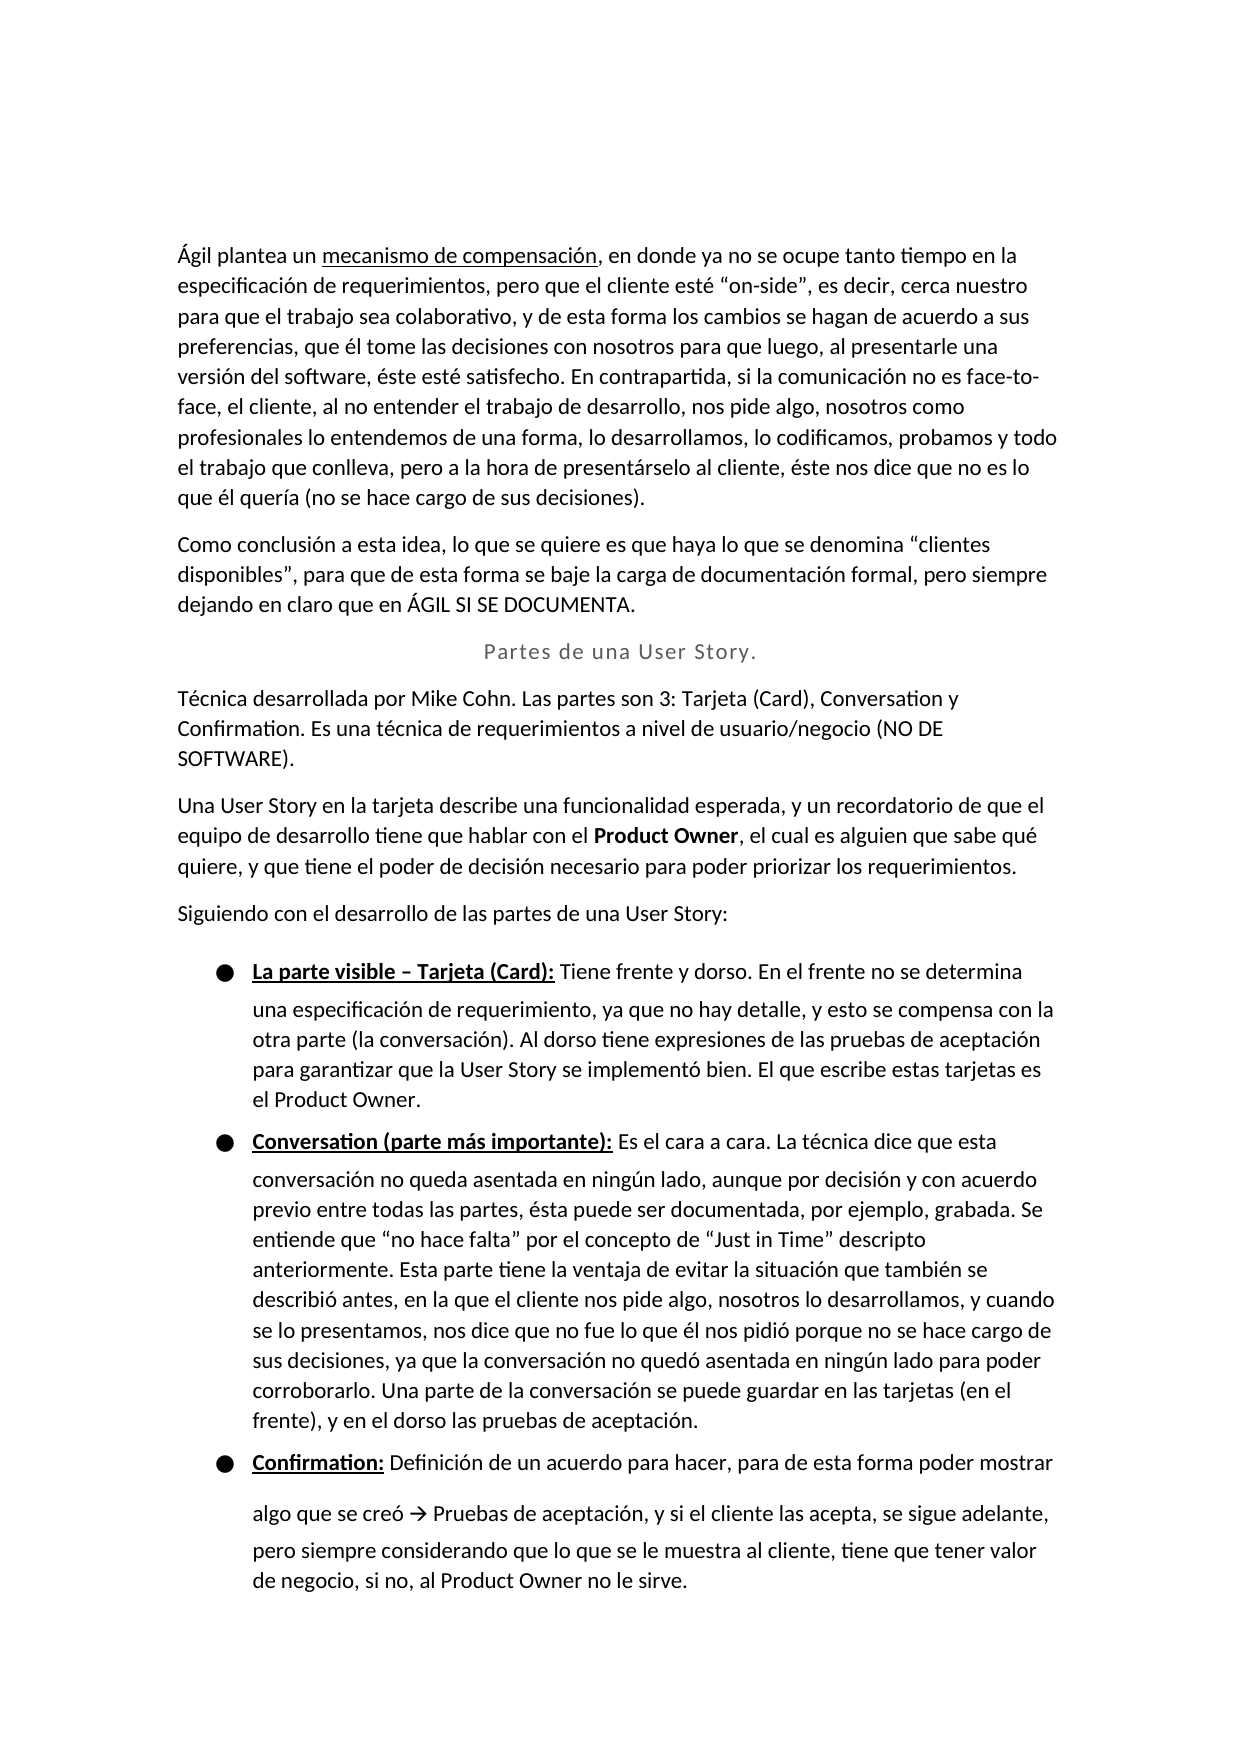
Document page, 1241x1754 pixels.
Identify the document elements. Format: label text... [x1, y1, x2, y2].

text Como conclusión a esta idea, lo que se quiere es que haya lo que se denomina “clientes disponibles”, para que de esta forma se baje la carga de documentación formal, pero siempre dejando en claro que en ÁGIL SI SE DOCUMENTA. [177, 530, 1063, 618]
subtitle Partes de una User Story. [177, 637, 1063, 665]
list Conversation (parte más importante): Es el cara a cara. La técnica dice que esta conversación no queda asentada en ningún lado, aunque por decisión y con acuerdo previo entre todas las partes, ésta puede ser documentada, por ejemplo, grabada. Se entiende que “no hace falta” por el concepto de “Just in Time” descripto anteriormente. Esta parte tiene la ventaja de evitar la situación que también se describió antes, en la que el cliente nos pide algo, nosotros lo desarrollamos, y cuando se lo presentamos, nos dice que no fue lo que él nos pidió porque no se hace cargo de sus decisiones, ya que la conversación no quedó asentada en ningún lado para poder corroborarlo. Una parte de la conversación se puede guardar en las tarjetas (en el frente), y en el dorso las pruebas de aceptación. [215, 1116, 1063, 1434]
list Confirmation: Definición de un acuerdo para hacer, para de esta forma poder mostrar algo que se creó 🡪 Pruebas de aceptación, y si el cliente las acepta, se sigue adelante, pero siempre considerando que lo que se le muestra al cliente, tiene que tener valor de negocio, si no, al Product Owner no le sirve. [215, 1437, 1063, 1595]
list La parte visible – Tarjeta (Card): Tiene frente y dorso. En el frente no se determina una especificación de requerimiento, ya que no hay detalle, y esto se compensa con la otra parte (la conversación). Al dorso tiene expresiones de las pruebas de aceptación para garantizar que la User Story se implementó bien. El que escribe estas tarjetas es el Product Owner. [215, 946, 1063, 1113]
text Ágil plantea un mecanismo de compensación, en donde ya no se ocupe tanto tiempo en la especificación de requerimientos, pero que el cliente esté “on-side”, es decir, cerca nuestro para que el trabajo sea colaborativo, y de esta forma los cambios se hagan de acuerdo a sus preferencias, que él tome las decisiones con nosotros para que luego, al presentarle una versión del software, éste esté satisfecho. En contrapartida, si la comunicación no es face-to-face, el cliente, al no entender el trabajo de desarrollo, nos pide algo, nosotros como profesionales lo entendemos de una forma, lo desarrollamos, lo codificamos, probamos y todo el trabajo que conlleva, pero a la hora de presentárselo al cliente, éste nos dice que no es lo que él quería (no se hace cargo de sus decisiones). [177, 241, 1063, 511]
text Siguiendo con el desarrollo de las partes de una User Story: [177, 899, 1063, 927]
text Técnica desarrollada por Mike Cohn. Las partes son 3: Tarjeta (Card), Conversation y Confirmation. Es una técnica de requerimientos a nivel de usuario/negocio (NO DE SOFTWARE). [177, 684, 1063, 772]
text Una User Story en la tarjeta describe una funcionalidad esperada, y un recordatorio de que el equipo de desarrollo tiene que hablar con el Product Owner, el cual es alguien que sabe qué quiere, y que tiene el poder de decisión necesario para poder priorizar los requerimientos. [177, 791, 1063, 880]
